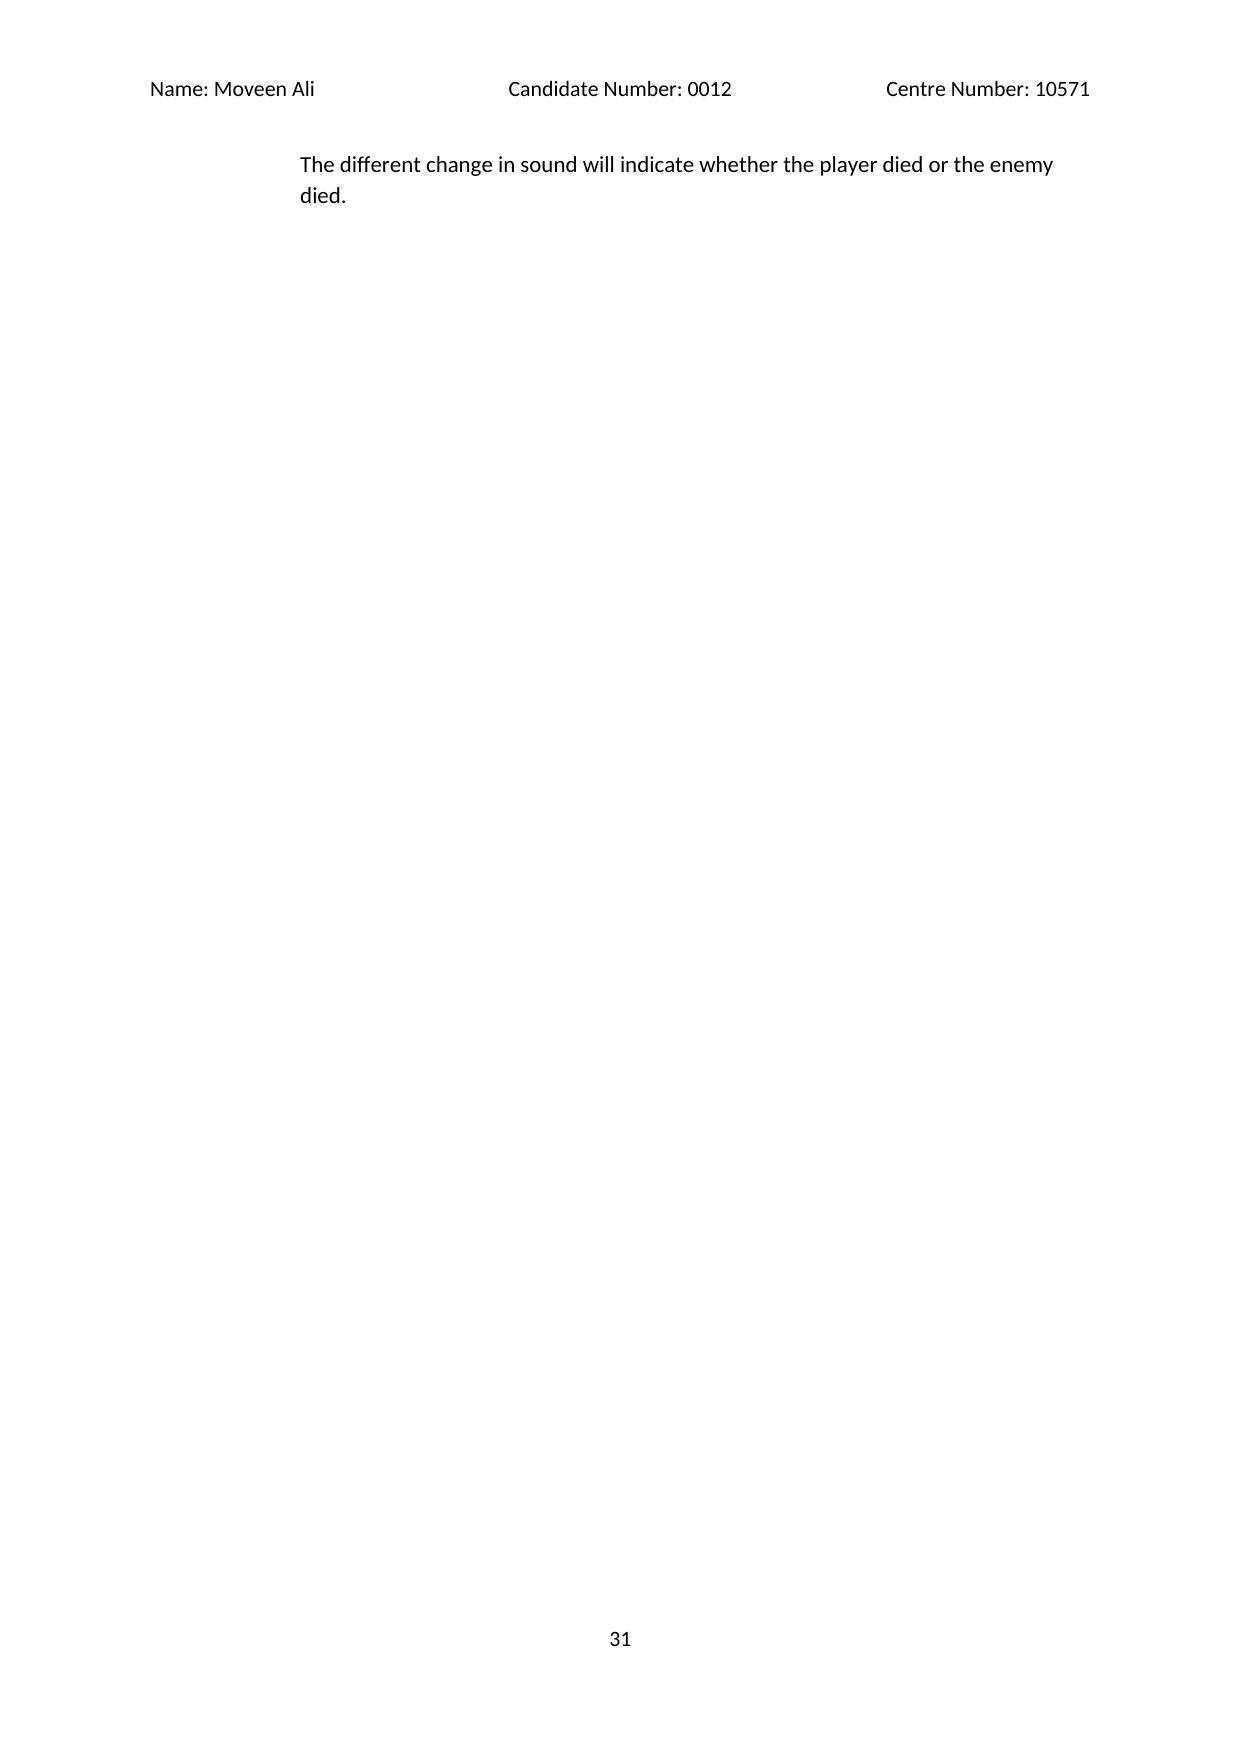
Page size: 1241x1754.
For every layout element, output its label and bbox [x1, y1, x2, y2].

list [262, 150, 1090, 209]
